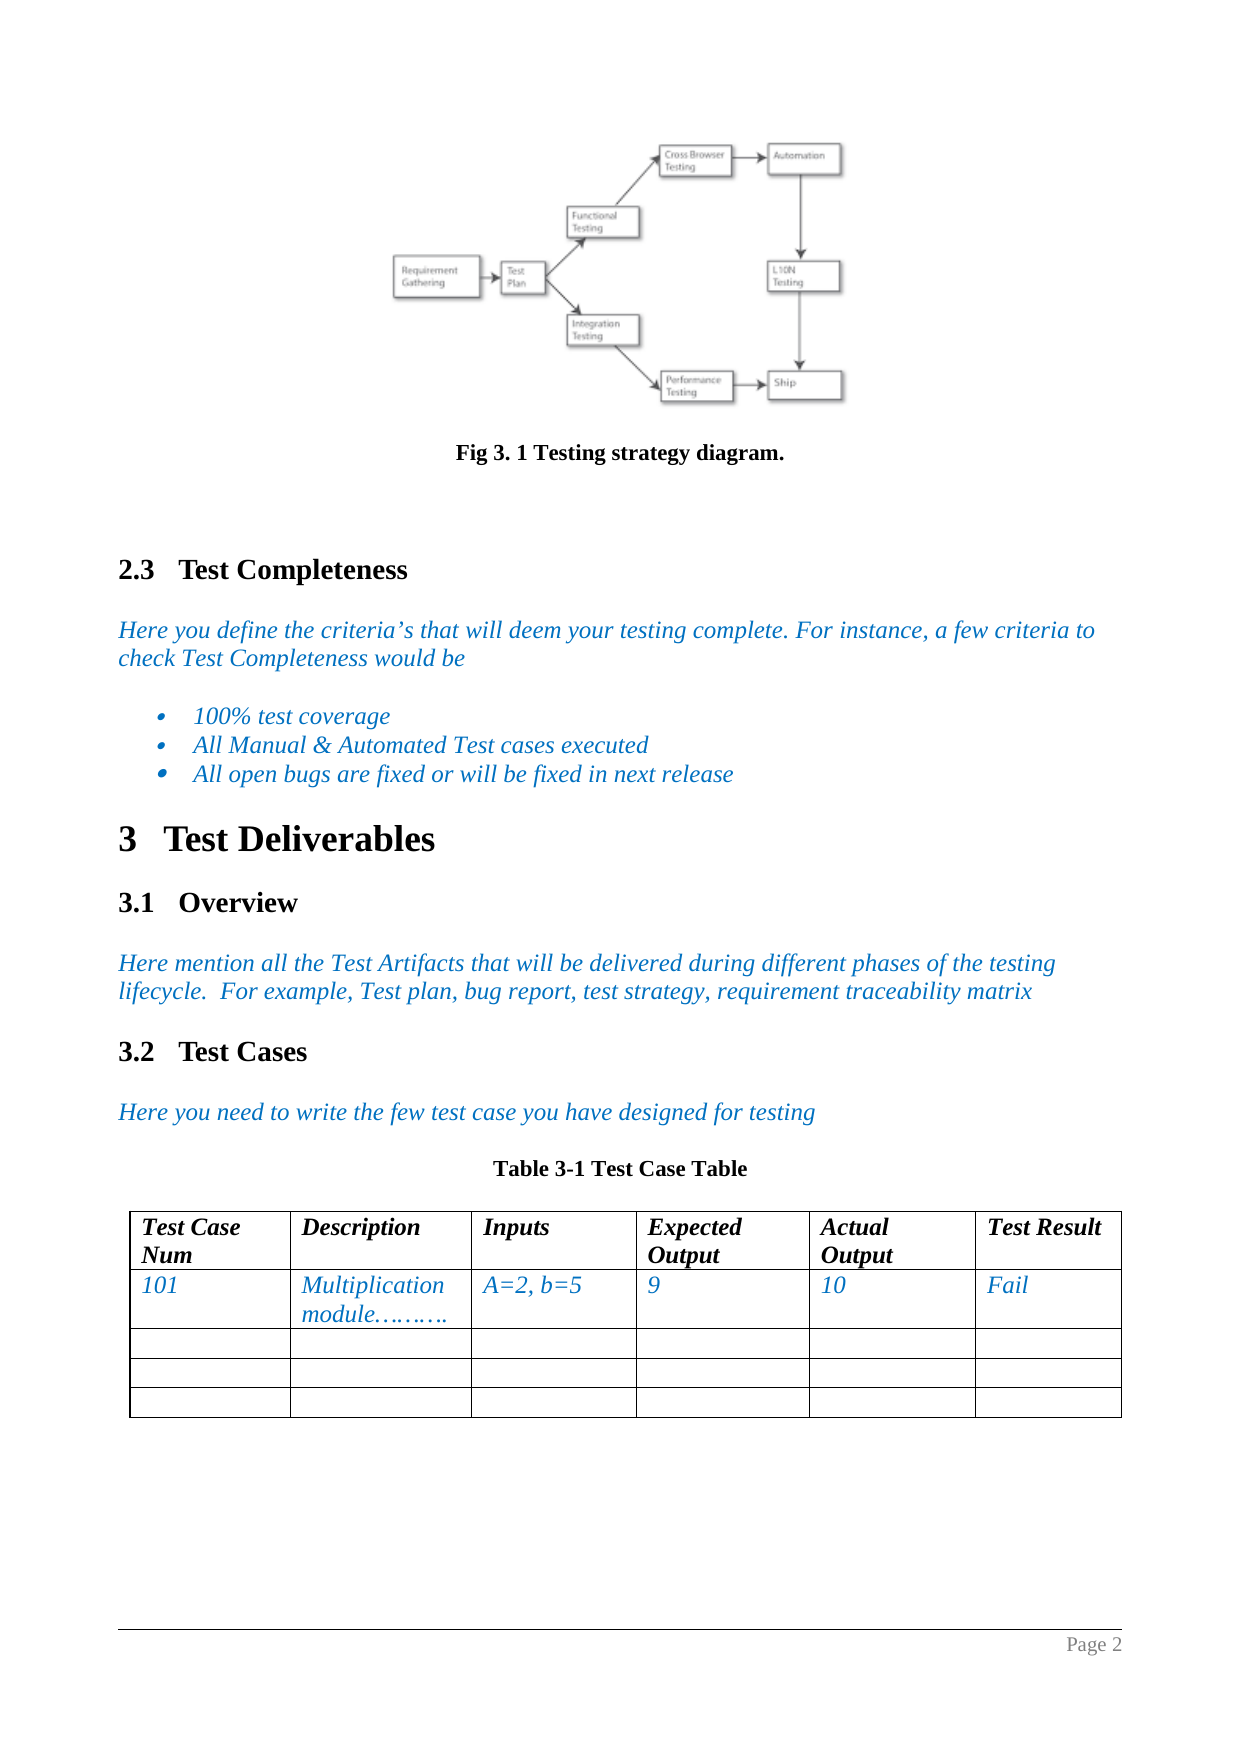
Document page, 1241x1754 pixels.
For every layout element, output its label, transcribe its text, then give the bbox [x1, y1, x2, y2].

table_cell [637, 1388, 809, 1417]
table_cell A=2, b=5 [472, 1270, 636, 1328]
table_cell [976, 1329, 1121, 1357]
table_header Inputs [472, 1212, 636, 1269]
table_cell [131, 1329, 290, 1357]
subtitle Test Deliverables [118, 817, 1122, 860]
subtitle Test Completeness [118, 552, 1122, 586]
table_cell [472, 1388, 636, 1417]
subtitle Overview [118, 885, 1122, 918]
list All open bugs are fixed or will be fixed in next release [156, 759, 1122, 788]
table_cell 10 [810, 1270, 975, 1328]
table_cell [976, 1359, 1121, 1387]
table_cell [131, 1388, 290, 1417]
table_cell [131, 1359, 290, 1387]
text Here mention all the Test Artifacts that will be delivered during different phases of the testing lifecycle. For example, Test plan, bug report, test strategy, requirement traceability matrix [118, 948, 1122, 1005]
table_cell [472, 1359, 636, 1387]
table_cell [291, 1329, 471, 1357]
text Here you need to write the few test case you have designed for testing [118, 1097, 1122, 1126]
table_header Actual Output [810, 1212, 975, 1269]
subtitle Test Cases [118, 1034, 1122, 1068]
table_header Test Result [976, 1212, 1121, 1269]
table_cell [291, 1388, 471, 1417]
table_header Expected Output [637, 1212, 809, 1269]
table_cell Fail [976, 1270, 1121, 1328]
table_cell 9 [637, 1270, 809, 1328]
table_cell Multiplication module………. [291, 1270, 471, 1328]
table_header Description [291, 1212, 471, 1269]
text Fig 3. 1 Testing strategy diagram. [118, 439, 1122, 465]
table_cell [810, 1388, 975, 1417]
table_cell [637, 1329, 809, 1357]
table_cell [472, 1329, 636, 1357]
list 100% test coverage [156, 701, 1122, 730]
table_cell [810, 1329, 975, 1357]
table_header Test Case Num [131, 1212, 290, 1269]
text Here you define the criteria’s that will deem your testing complete. For instance, a few criteria to check Test Completeness would be [118, 615, 1122, 672]
picture [390, 140, 850, 410]
table_cell [810, 1359, 975, 1387]
table_cell 101 [131, 1270, 290, 1328]
table_cell [637, 1359, 809, 1387]
table_cell [976, 1388, 1121, 1417]
list All Manual & Automated Test cases executed [156, 730, 1122, 759]
table_cell [291, 1359, 471, 1387]
